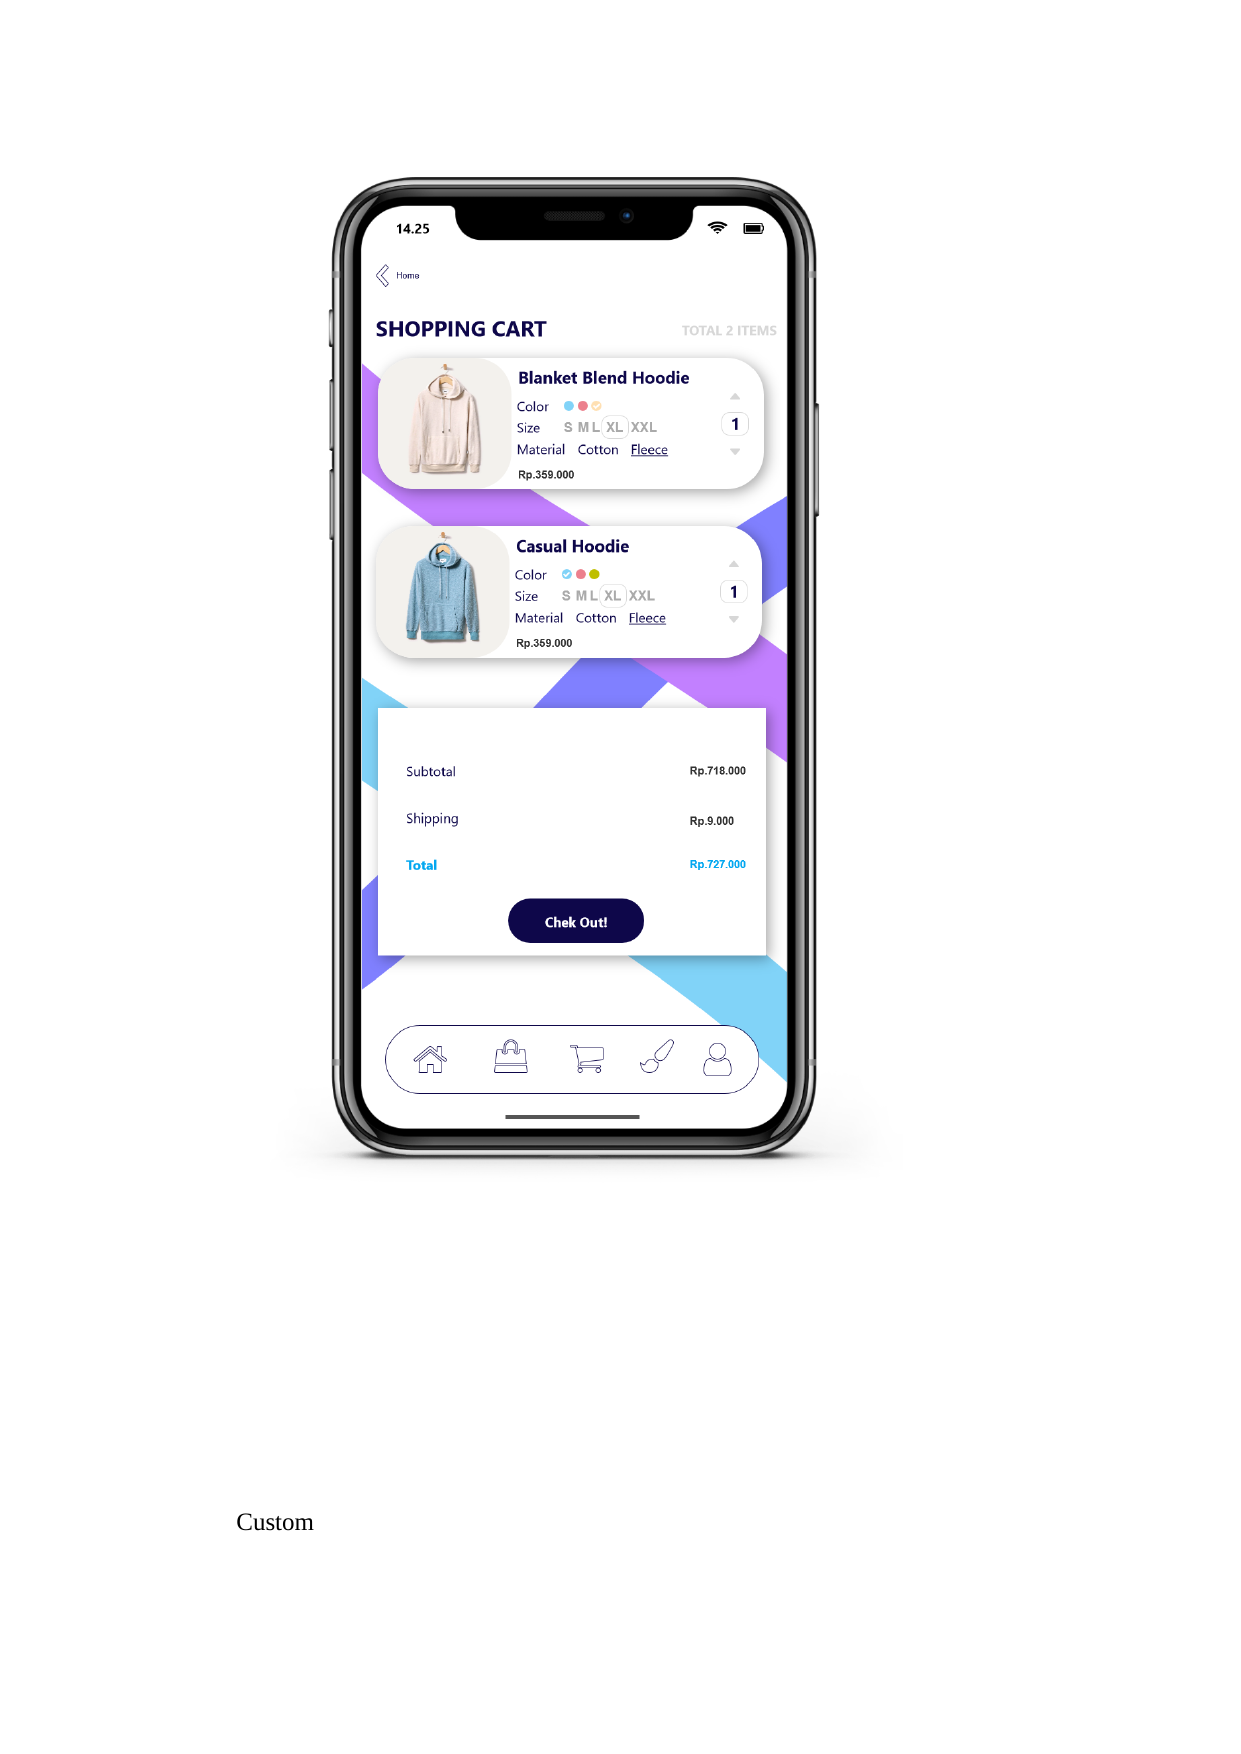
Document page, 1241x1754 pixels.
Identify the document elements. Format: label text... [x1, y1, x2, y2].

text Custom [236, 1507, 1063, 1536]
picture [236, 177, 907, 1192]
